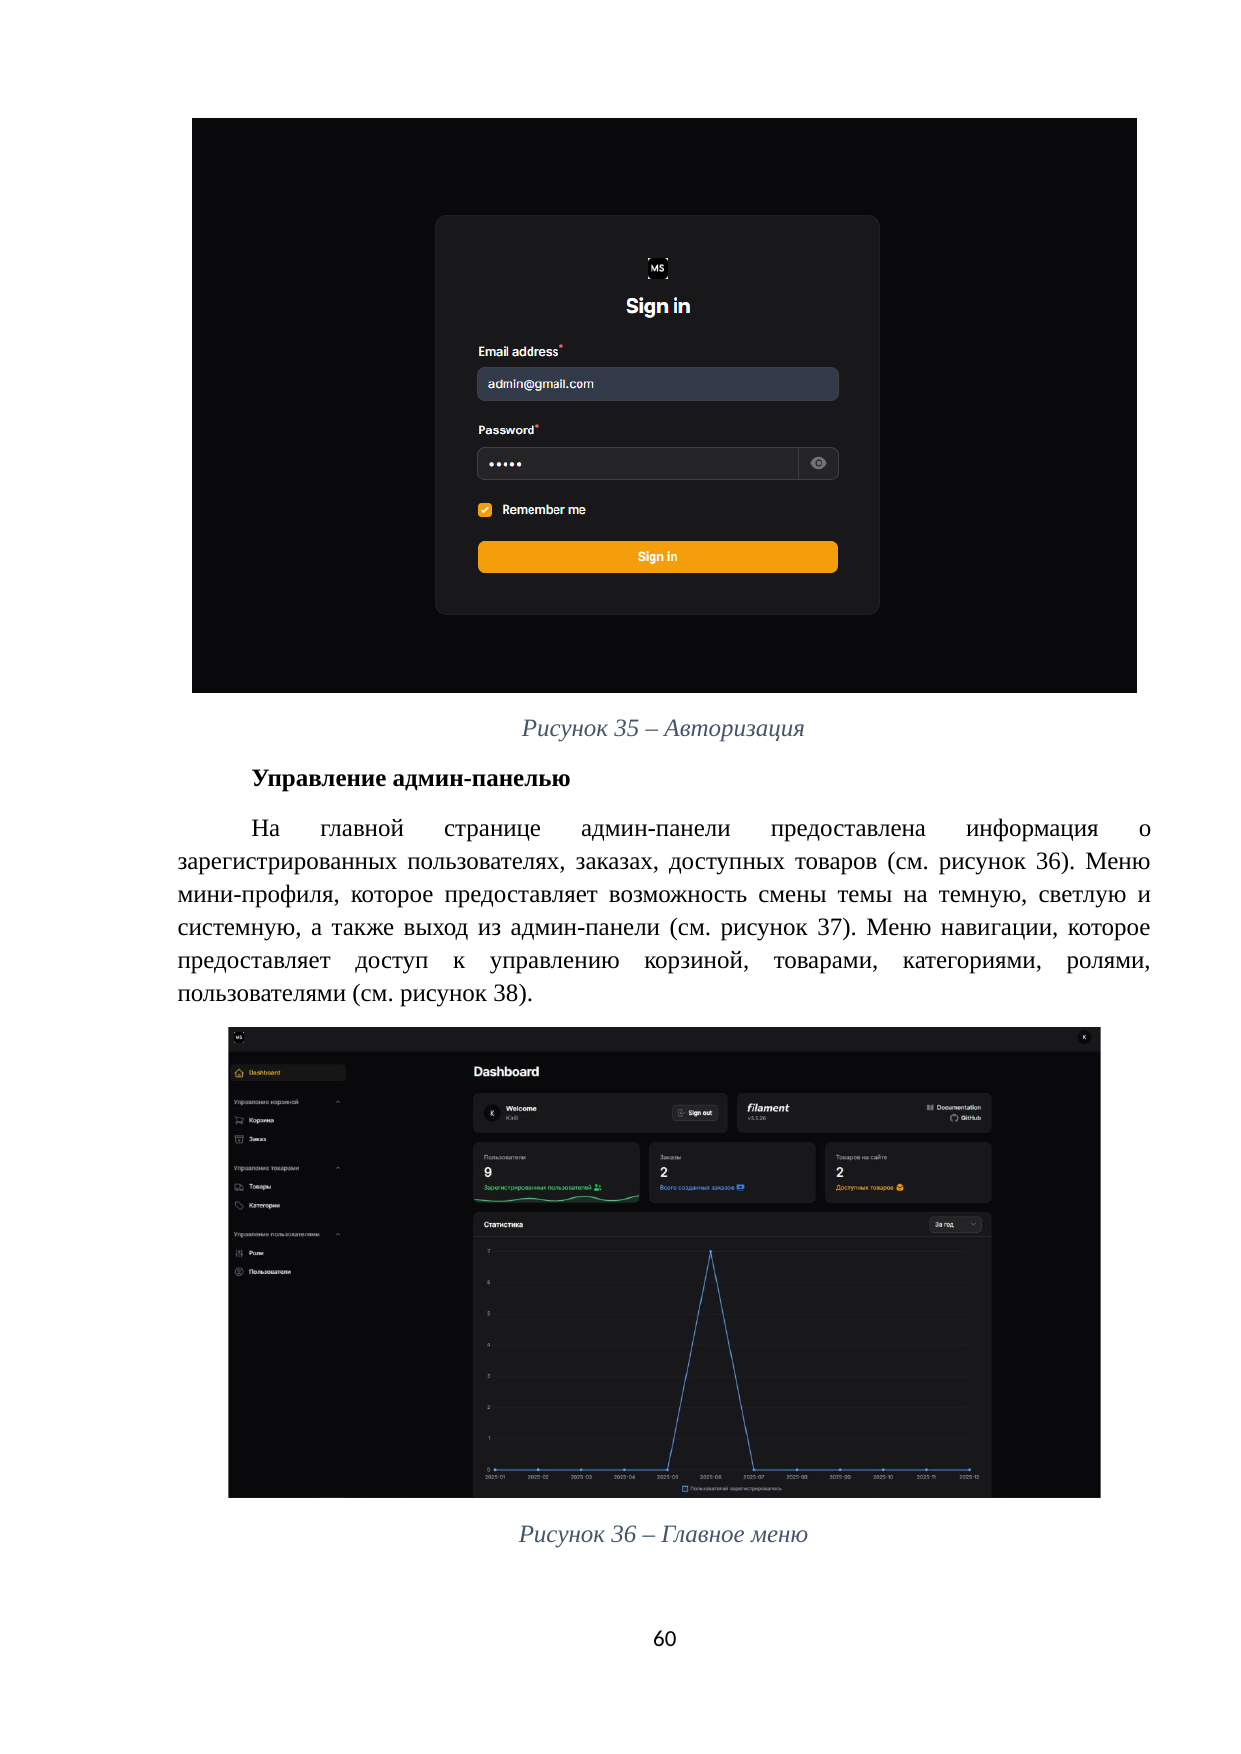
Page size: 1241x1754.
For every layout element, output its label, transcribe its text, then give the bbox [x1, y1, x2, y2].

picture [192, 118, 1137, 693]
text Рисунок 36 – Главное меню [177, 1519, 1152, 1547]
picture [228, 1027, 1101, 1498]
text Управление админ-панелью [177, 763, 1152, 792]
text На главной странице админ-панели предоставлена информация о зарегистрированных пользователях, заказах, доступных товаров (см. рисунок 36). Меню мини-профиля, которое предоставляет возможность смены темы на темную, светлую и системную, а также выход из админ-панели (см. рисунок 37). Меню навигации, которое предоставляет доступ к управлению корзиной, товарами, категориями, ролями, пользователями (см. рисунок 38). [177, 813, 1152, 1007]
text Рисунок 35 – Авторизация [177, 713, 1152, 742]
